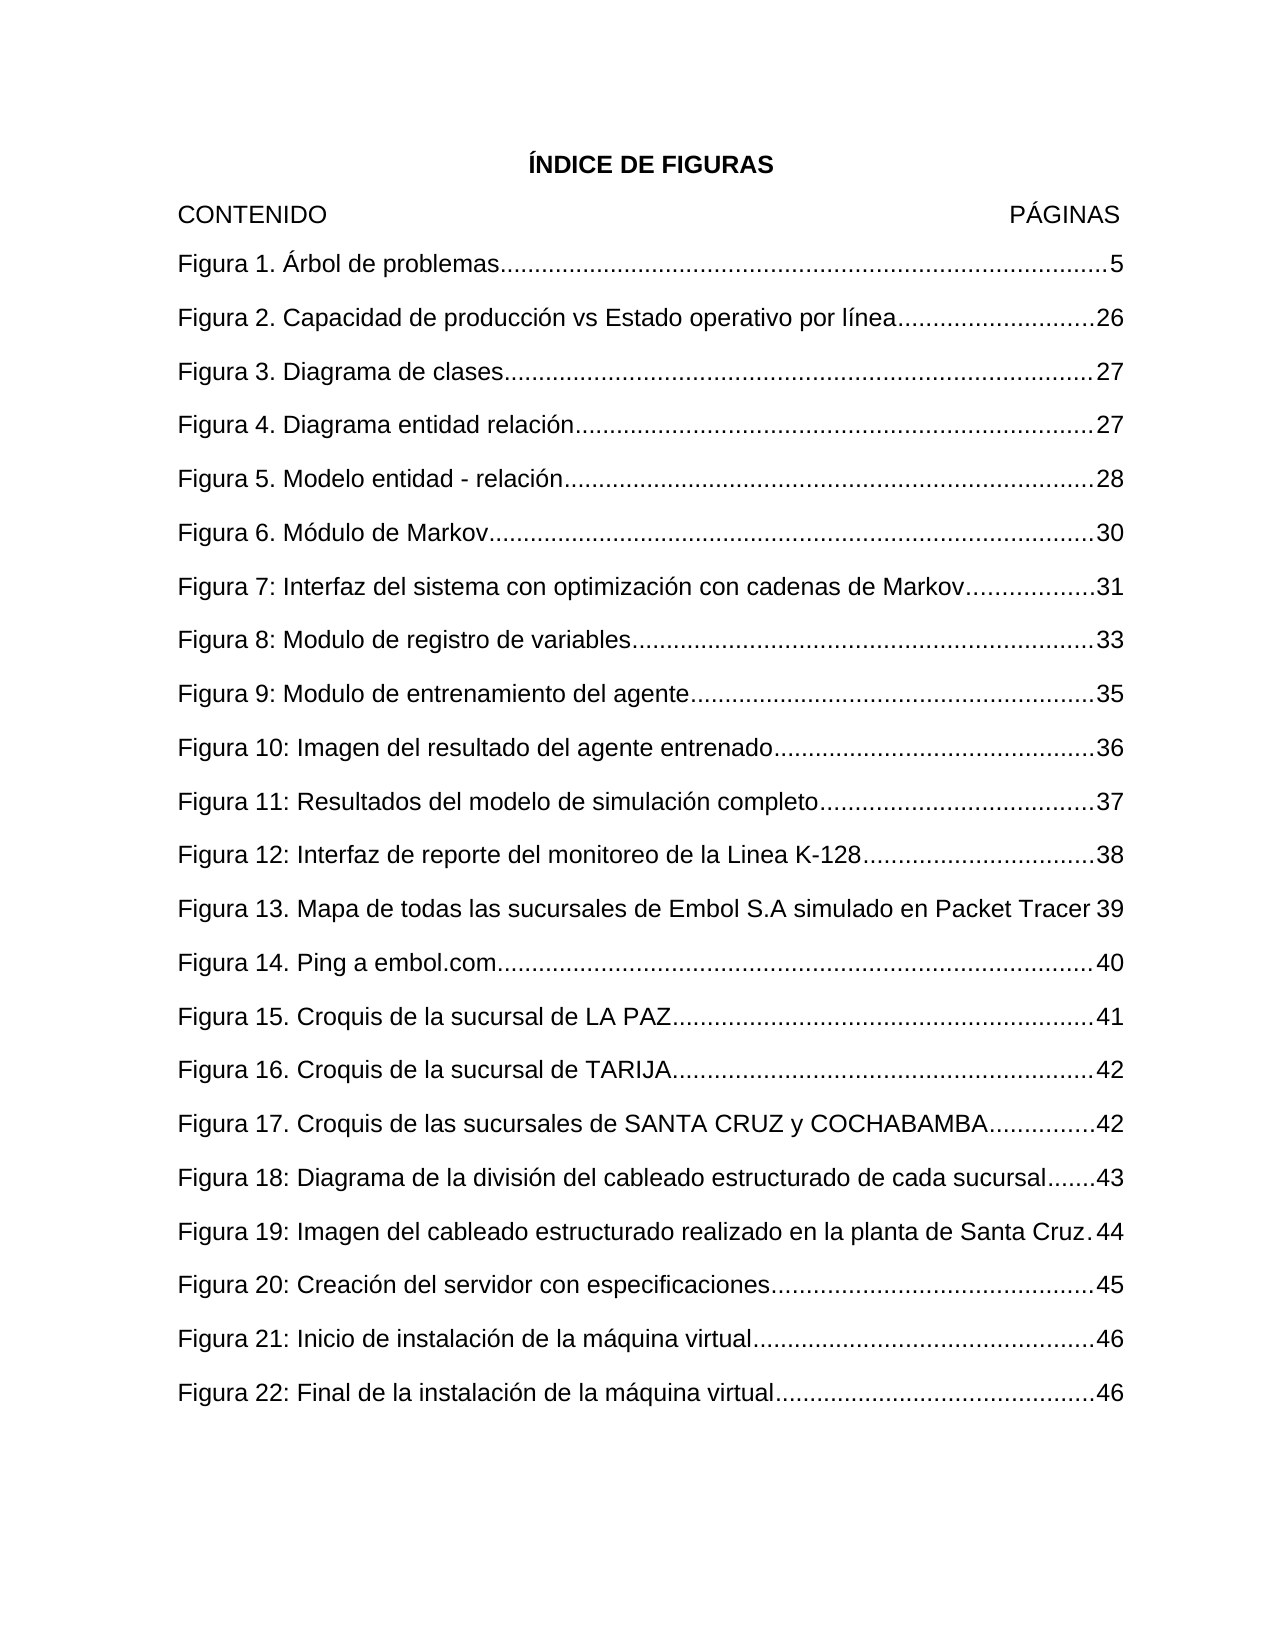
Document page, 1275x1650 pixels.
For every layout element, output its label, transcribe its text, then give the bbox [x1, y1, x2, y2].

text Figura 22: Final de la instalación de la máquina virtual 46 [177, 1378, 1125, 1407]
text Figura 4. Diagrama entidad relación 27 [177, 410, 1125, 439]
text Figura 6. Módulo de Markov 30 [177, 518, 1125, 547]
text Figura 7: Interfaz del sistema con optimización con cadenas de Markov 31 [177, 572, 1125, 600]
text Figura 10: Imagen del resultado del agente entrenado 36 [177, 733, 1125, 762]
text Figura 14. Ping a embol.com 40 [177, 948, 1125, 977]
text CONTENIDO PÁGINAS [177, 199, 1125, 228]
text Figura 15. Croquis de la sucursal de LA PAZ 41 [177, 1002, 1125, 1030]
text Figura 12: Interfaz de reporte del monitoreo de la Linea K-128 38 [177, 840, 1125, 869]
text ÍNDICE DE FIGURAS [177, 150, 1125, 179]
text Figura 2. Capacidad de producción vs Estado operativo por línea 26 [177, 303, 1125, 332]
text Figura 17. Croquis de las sucursales de SANTA CRUZ y COCHABAMBA 42 [177, 1109, 1125, 1138]
text Figura 13. Mapa de todas las sucursales de Embol S.A simulado en Packet Tracer 39 [177, 894, 1125, 923]
text Figura 5. Modelo entidad - relación 28 [177, 464, 1125, 493]
text Figura 18: Diagrama de la división del cableado estructurado de cada sucursal 43 [177, 1163, 1125, 1192]
text Figura 19: Imagen del cableado estructurado realizado en la planta de Santa Cruz 44 [177, 1217, 1125, 1245]
text Figura 9: Modulo de entrenamiento del agente 35 [177, 679, 1125, 708]
text Figura 11: Resultados del modelo de simulación completo 37 [177, 787, 1125, 815]
text Figura 20: Creación del servidor con especificaciones 45 [177, 1270, 1125, 1299]
text Figura 8: Modulo de registro de variables 33 [177, 625, 1125, 654]
text Figura 3. Diagrama de clases 27 [177, 357, 1125, 385]
text Figura 21: Inicio de instalación de la máquina virtual 46 [177, 1324, 1125, 1353]
text Figura 16. Croquis de la sucursal de TARIJA 42 [177, 1055, 1125, 1084]
text Figura 1. Árbol de problemas 5 [177, 249, 1125, 278]
